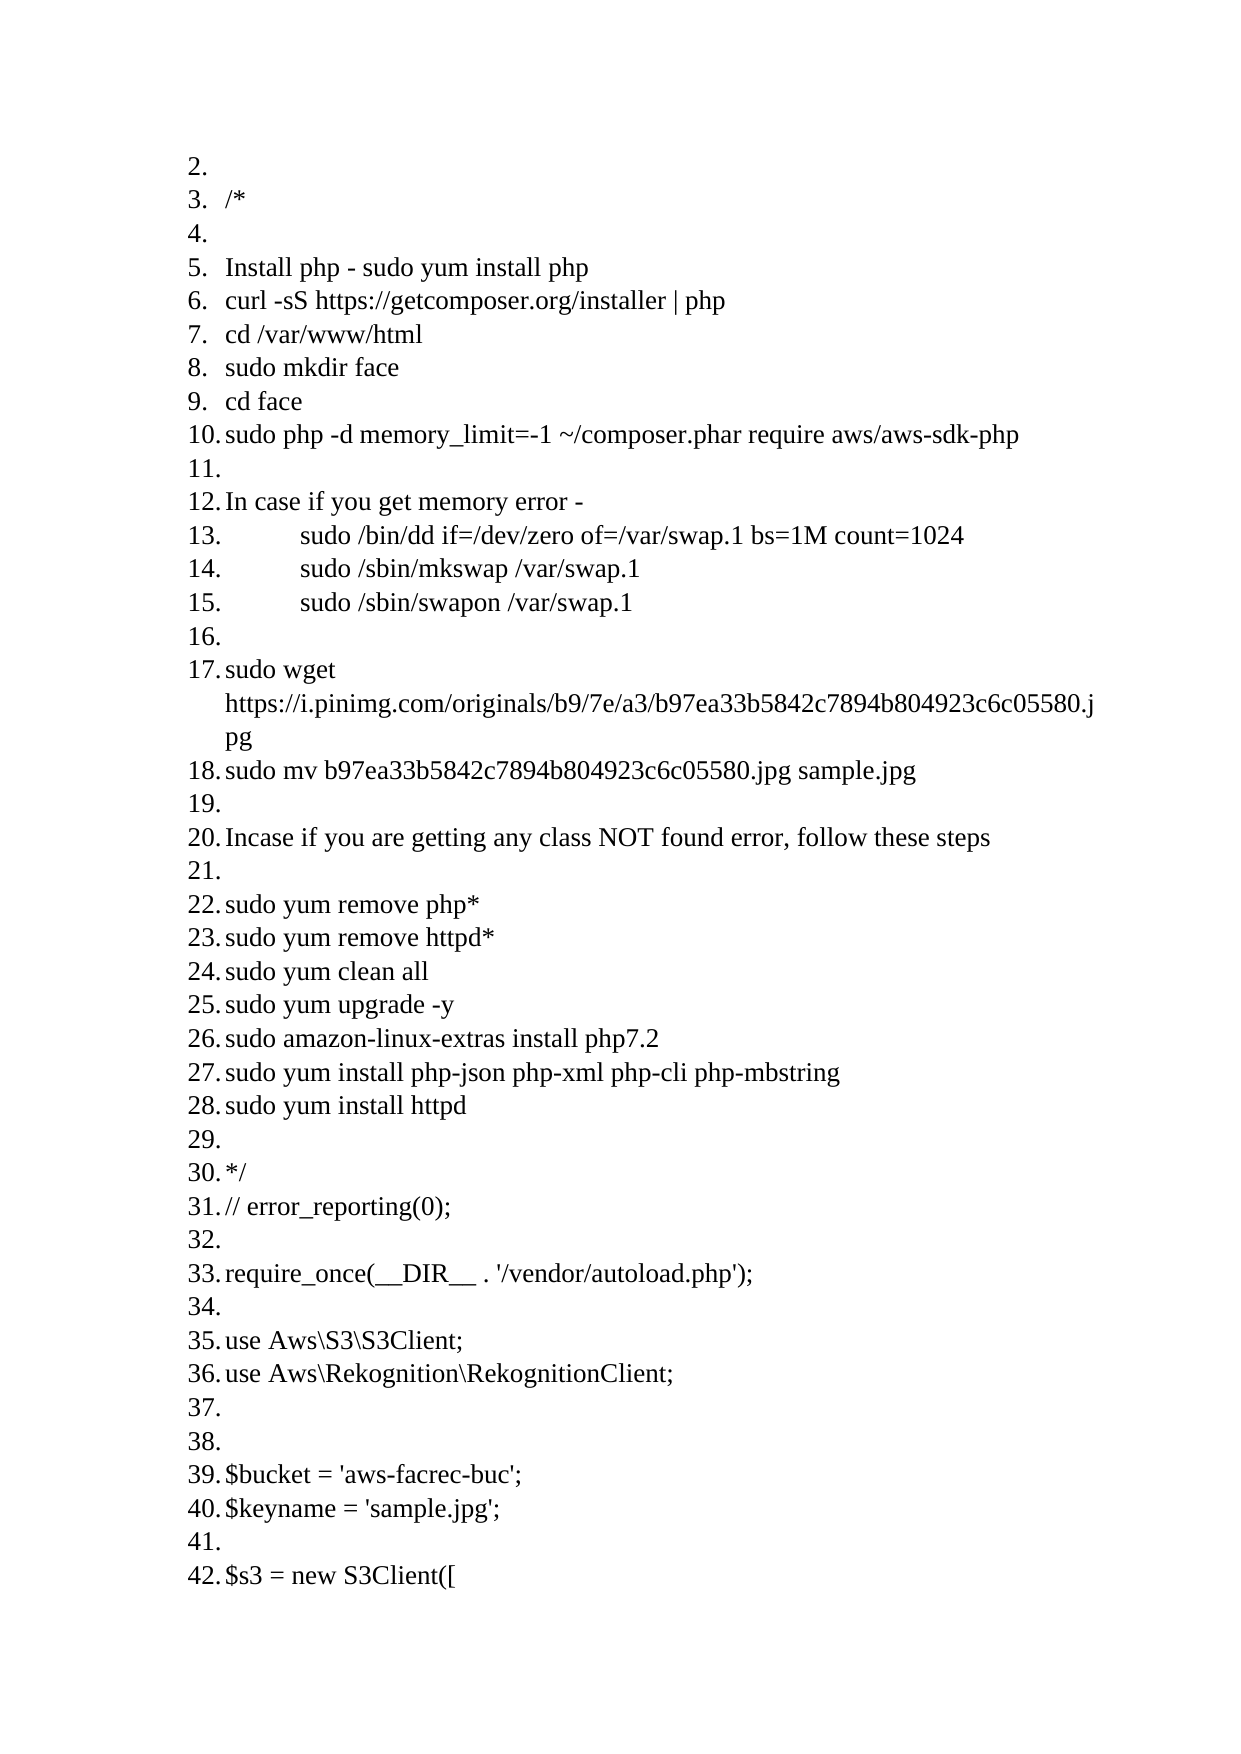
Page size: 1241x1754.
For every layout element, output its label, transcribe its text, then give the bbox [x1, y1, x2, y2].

list sudo yum upgrade -y [187, 988, 1108, 1020]
list cd /var/www/html [187, 318, 1108, 349]
list use Aws\Rekognition\RekognitionClient; [187, 1357, 1108, 1389]
list sudo yum clean all [187, 955, 1108, 986]
list sudo wget https://i.pinimg.com/originals/b9/7e/a3/b97ea33b5842c7894b804923c6c05580.jpg [187, 653, 1108, 751]
list In case if you get memory error - [187, 485, 1108, 517]
list sudo /bin/dd if=/dev/zero of=/var/swap.1 bs=1M count=1024 [187, 519, 1108, 550]
list $s3 = new S3Client([ [187, 1559, 1108, 1590]
list sudo mkdir face [187, 351, 1108, 382]
list $keyname = 'sample.jpg'; [187, 1492, 1108, 1523]
list sudo yum install httpd [187, 1089, 1108, 1120]
list // error_reporting(0); [187, 1190, 1108, 1221]
list require_once(__DIR__ . '/vendor/autoload.php'); [187, 1257, 1108, 1288]
list sudo amazon-linux-extras install php7.2 [187, 1022, 1108, 1053]
list */ [187, 1156, 1108, 1187]
list sudo mv b97ea33b5842c7894b804923c6c05580.jpg sample.jpg [187, 754, 1108, 785]
list sudo yum install php-json php-xml php-cli php-mbstring [187, 1056, 1108, 1087]
list /* [187, 183, 1108, 215]
list use Aws\S3\S3Client; [187, 1324, 1108, 1355]
list cd face [187, 385, 1108, 416]
list sudo yum remove php* [187, 888, 1108, 919]
list sudo yum remove httpd* [187, 921, 1108, 953]
list Install php - sudo yum install php [187, 251, 1108, 282]
list sudo php -d memory_limit=-1 ~/composer.phar require aws/aws-sdk-php [187, 418, 1108, 449]
list curl -sS https://getcomposer.org/installer | php [187, 284, 1108, 315]
list sudo /sbin/mkswap /var/swap.1 [187, 552, 1108, 584]
list sudo /sbin/swapon /var/swap.1 [187, 586, 1108, 617]
list $bucket = 'aws-facrec-buc'; [187, 1458, 1108, 1489]
list Incase if you are getting any class NOT found error, follow these steps [187, 821, 1108, 852]
